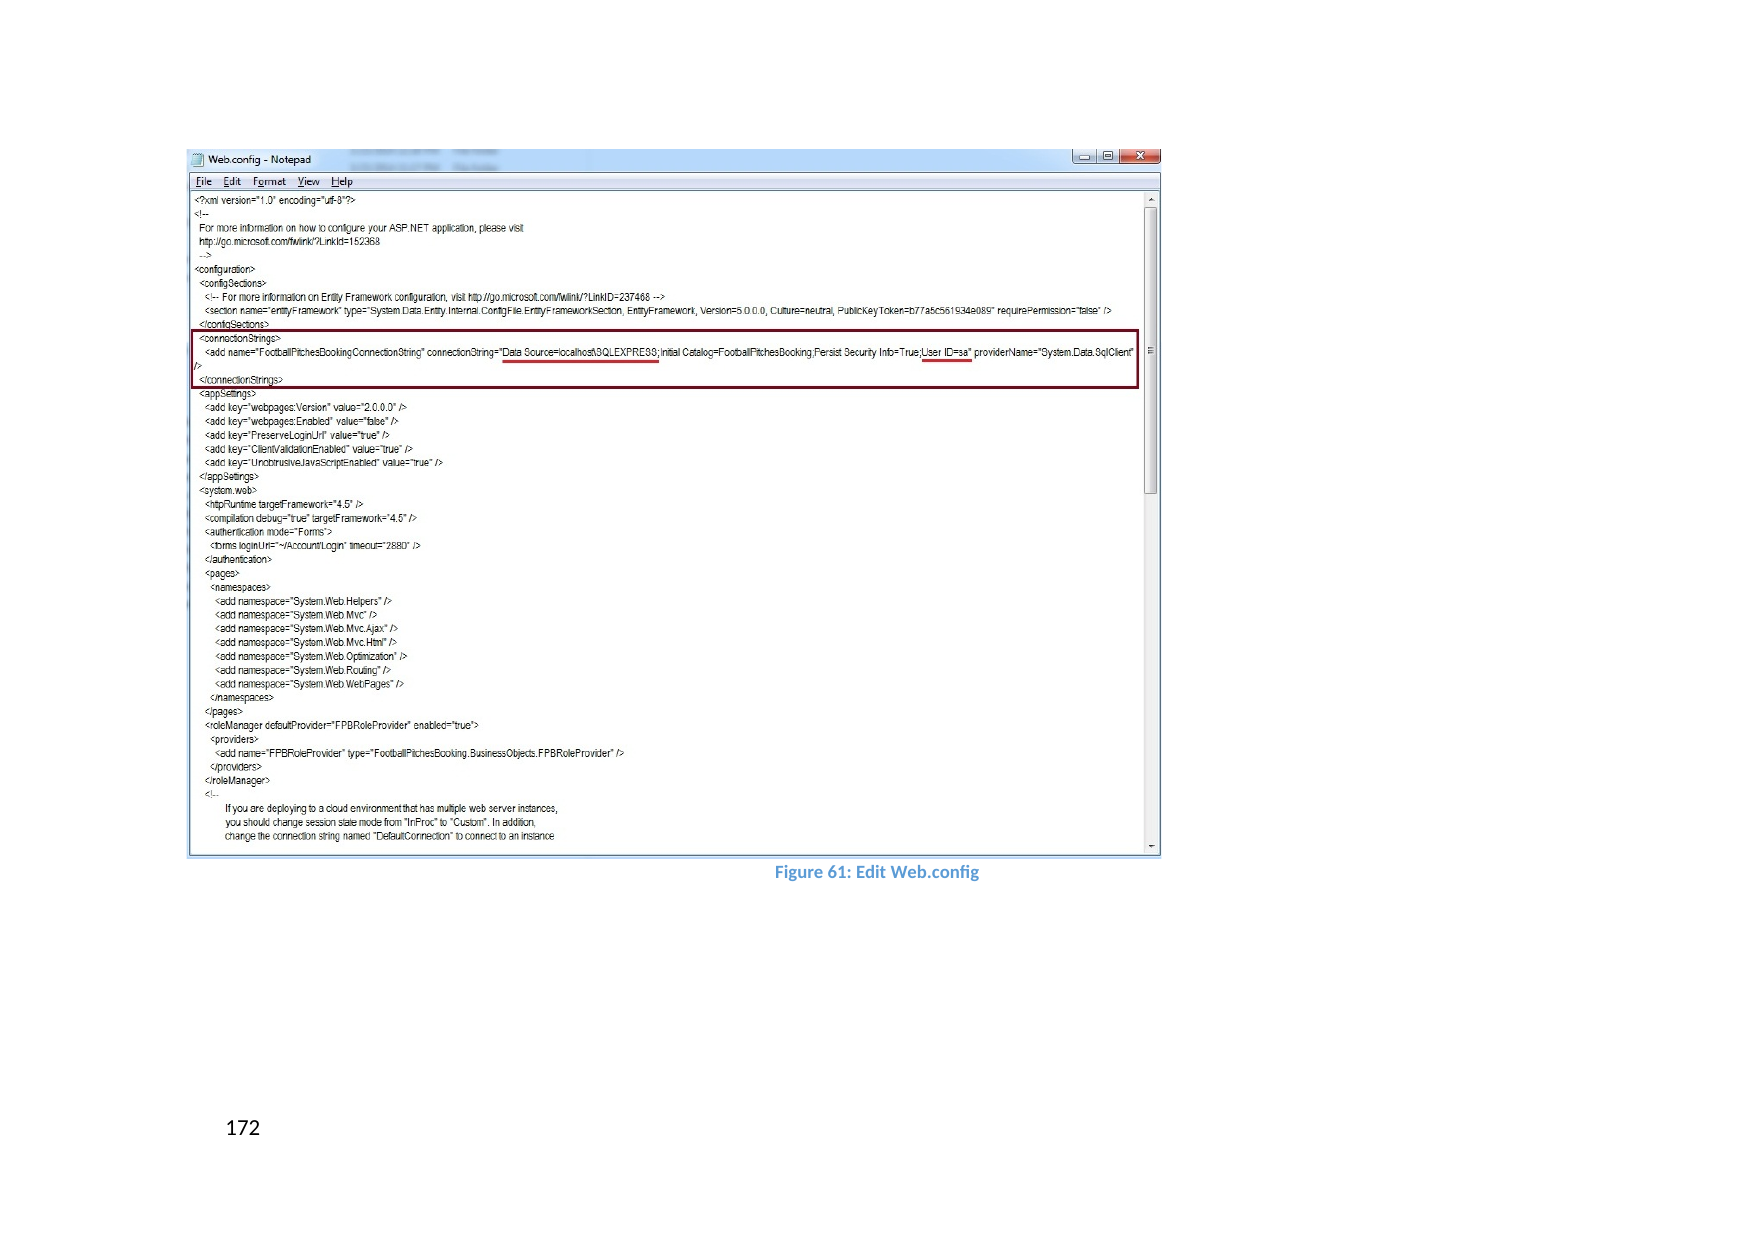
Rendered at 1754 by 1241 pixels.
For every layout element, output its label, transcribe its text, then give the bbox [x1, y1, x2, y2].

text Figure 61: Edit Web.config [150, 860, 1604, 883]
picture [186, 149, 1162, 859]
